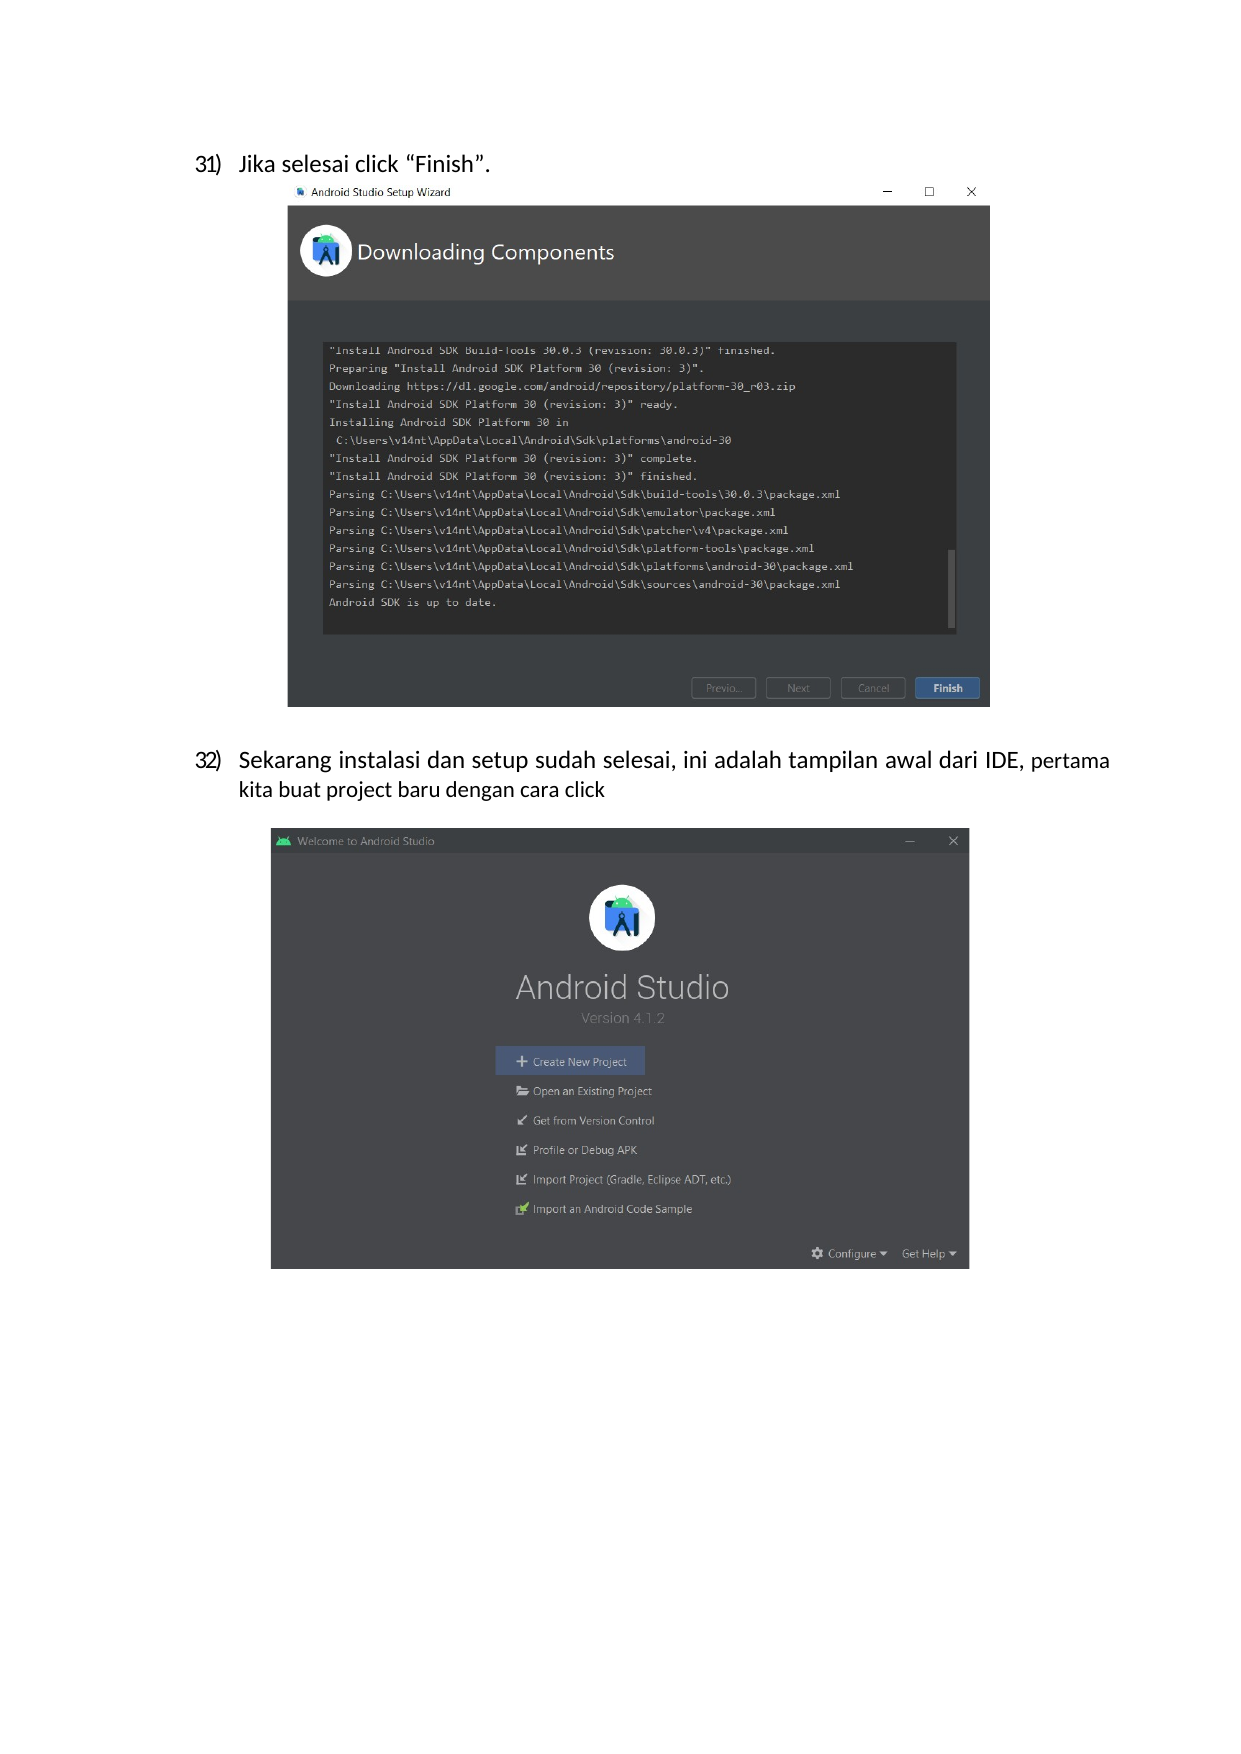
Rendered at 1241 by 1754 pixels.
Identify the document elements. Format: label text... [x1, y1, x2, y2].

picture [287, 185, 990, 707]
list Sekarang instalasi dan setup sudah selesai, ini adalah tampilan awal dari IDE, pertama kita buat project baru dengan cara click [194, 744, 1146, 803]
picture [270, 828, 970, 1269]
list Jika selesai click “Finish”. [194, 148, 1146, 178]
